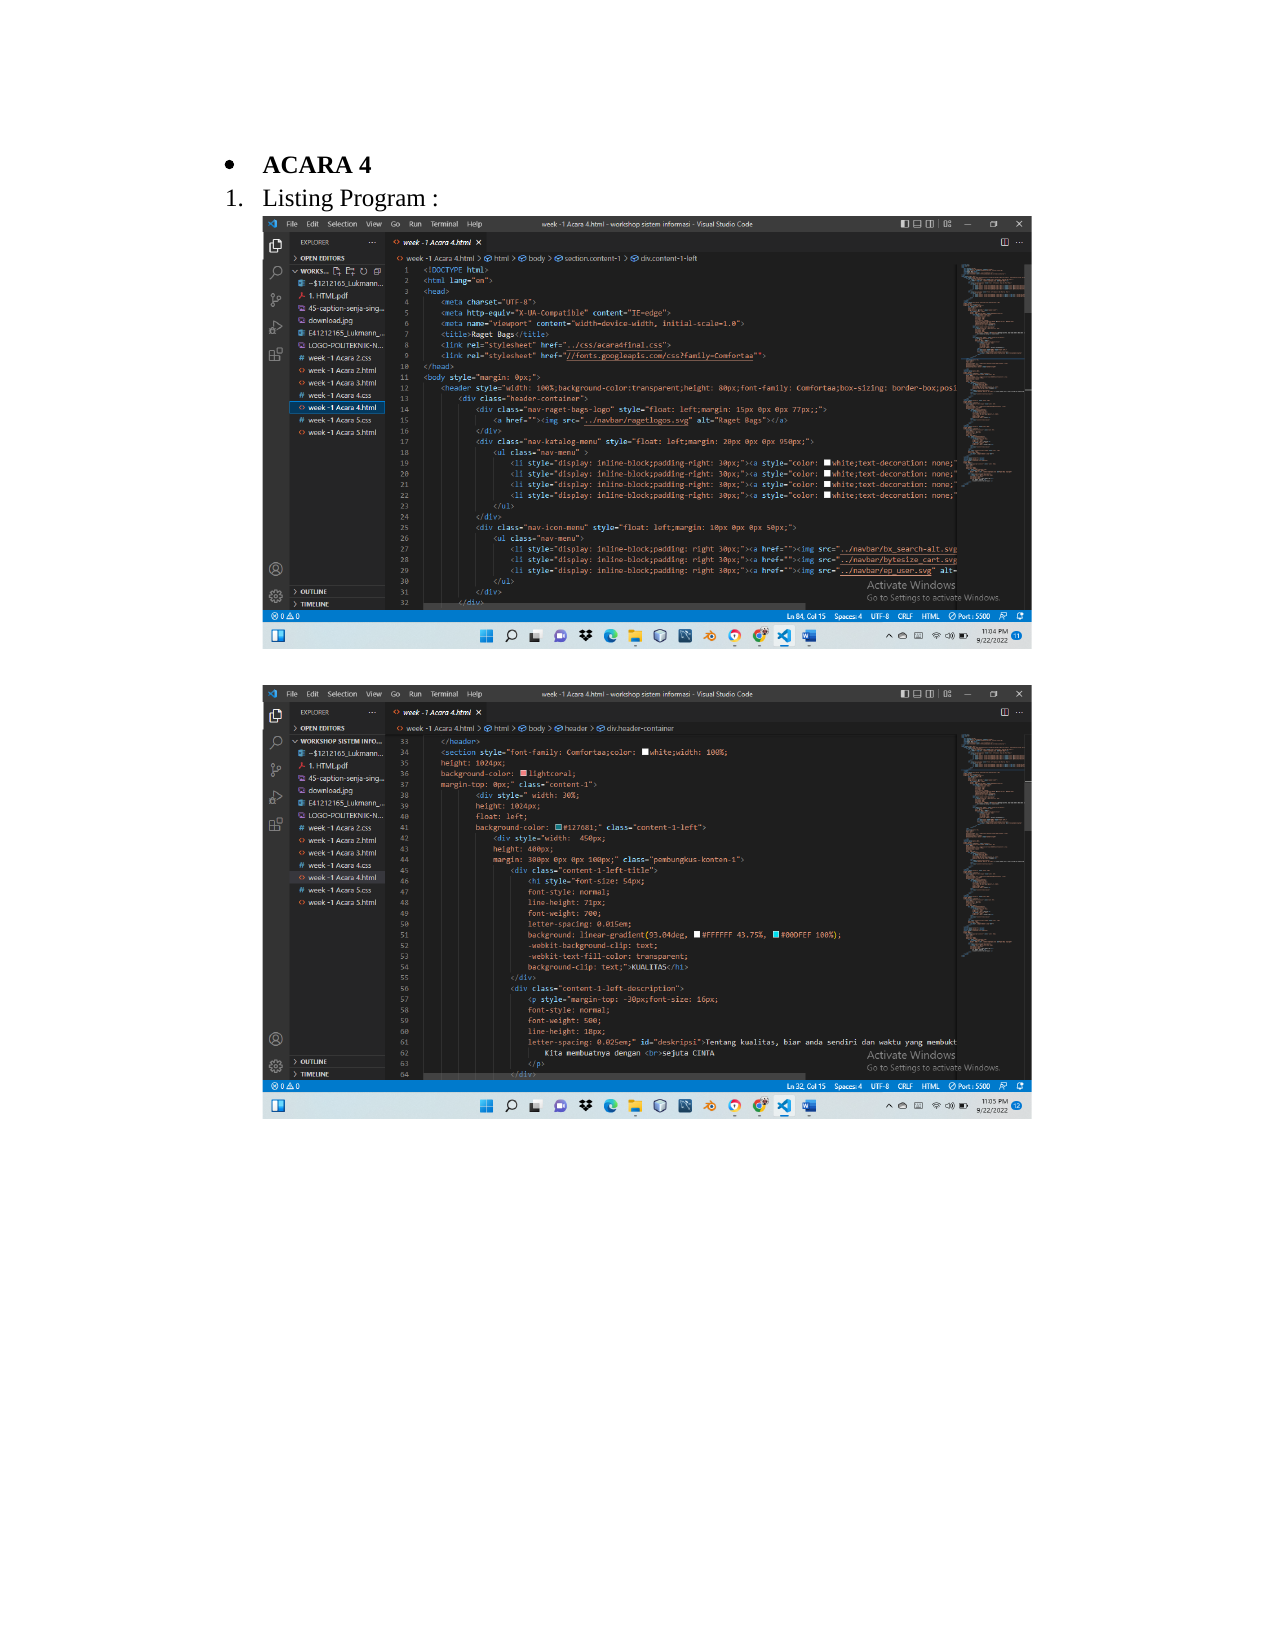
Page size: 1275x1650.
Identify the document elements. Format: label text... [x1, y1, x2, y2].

picture [262, 216, 1032, 649]
list Listing Program : [225, 183, 1125, 212]
picture [262, 685, 1032, 1119]
list ACARA 4 [225, 150, 1125, 179]
